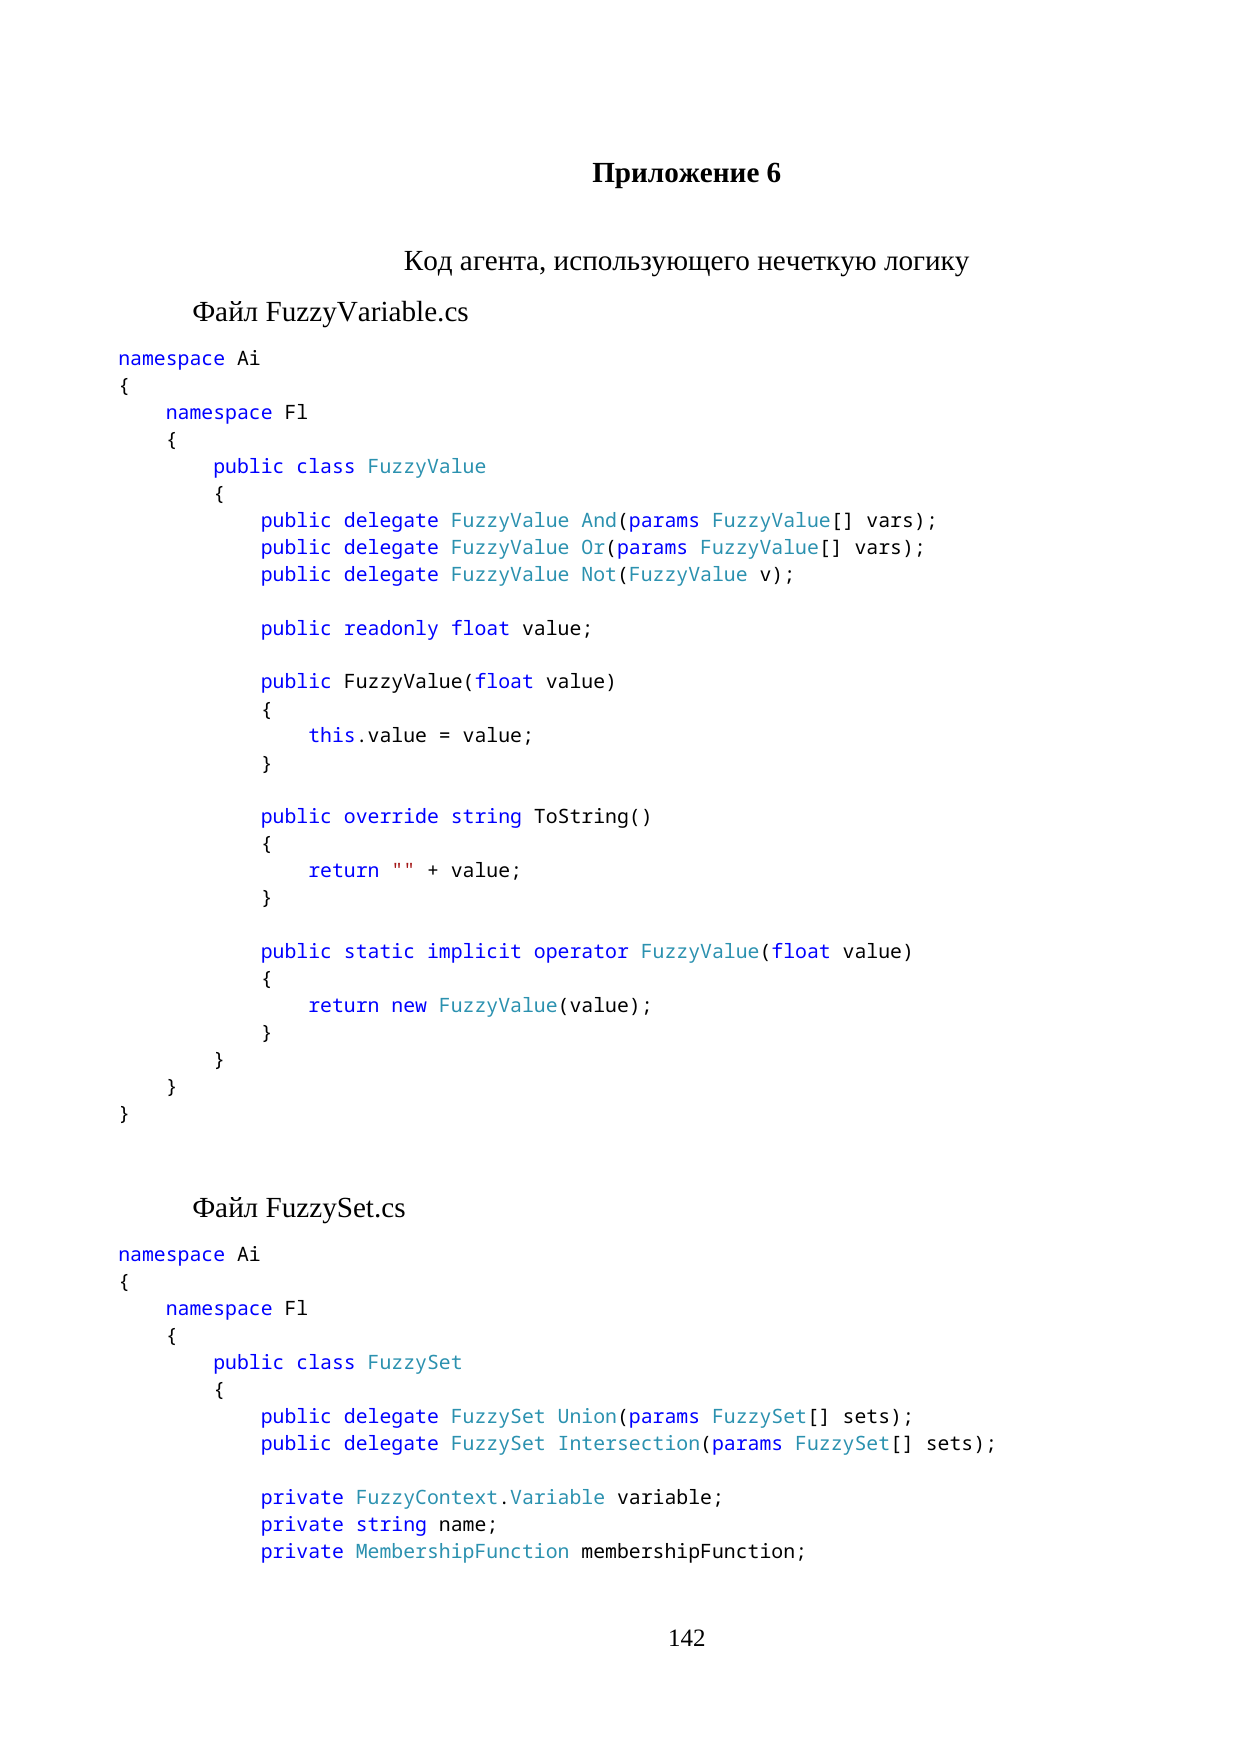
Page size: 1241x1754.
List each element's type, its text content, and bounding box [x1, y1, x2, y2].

text { [118, 425, 1181, 452]
text { [118, 1375, 1181, 1402]
text private FuzzyContext.Variable variable; [118, 1483, 1181, 1510]
text } [118, 1046, 1181, 1072]
text } [118, 1018, 1181, 1046]
text return "" + value; [118, 857, 1181, 884]
text { [118, 830, 1181, 857]
text public delegate FuzzyValue Or(params FuzzyValue[] vars); [118, 533, 1181, 560]
text public static implicit operator FuzzyValue(float value) [118, 938, 1181, 964]
text public delegate FuzzySet Union(params FuzzySet[] sets); [118, 1402, 1181, 1429]
text public FuzzyValue(float value) [118, 668, 1181, 695]
text } [118, 884, 1181, 911]
subtitle Приложение 6 [192, 156, 1181, 189]
text namespace Fl [118, 398, 1181, 425]
text { [118, 1267, 1181, 1294]
text Код агента, использующего нечеткую логику [118, 243, 1181, 277]
text public delegate FuzzyValue And(params FuzzyValue[] vars); [118, 506, 1181, 533]
text public override string ToString() [118, 803, 1181, 830]
text { [118, 964, 1181, 992]
text this.value = value; [118, 722, 1181, 749]
text { [118, 371, 1181, 398]
text { [118, 479, 1181, 506]
text } [118, 1099, 1181, 1126]
text Файл FuzzyVariable.cs [118, 294, 1181, 327]
text namespace Ai [118, 344, 1181, 371]
text public class FuzzyValue [118, 452, 1181, 479]
text public delegate FuzzyValue Not(FuzzyValue v); [118, 560, 1181, 587]
text private string name; [118, 1510, 1181, 1537]
text public readonly float value; [118, 614, 1181, 641]
text { [118, 695, 1181, 722]
text public delegate FuzzySet Intersection(params FuzzySet[] sets); [118, 1429, 1181, 1456]
text { [118, 1321, 1181, 1348]
text return new FuzzyValue(value); [118, 992, 1181, 1018]
text namespace Fl [118, 1294, 1181, 1321]
text } [118, 749, 1181, 776]
text Файл FuzzySet.cs [118, 1190, 1181, 1224]
text namespace Ai [118, 1241, 1181, 1267]
text } [118, 1072, 1181, 1099]
text public class FuzzySet [118, 1348, 1181, 1375]
text private MembershipFunction membershipFunction; [118, 1537, 1181, 1564]
